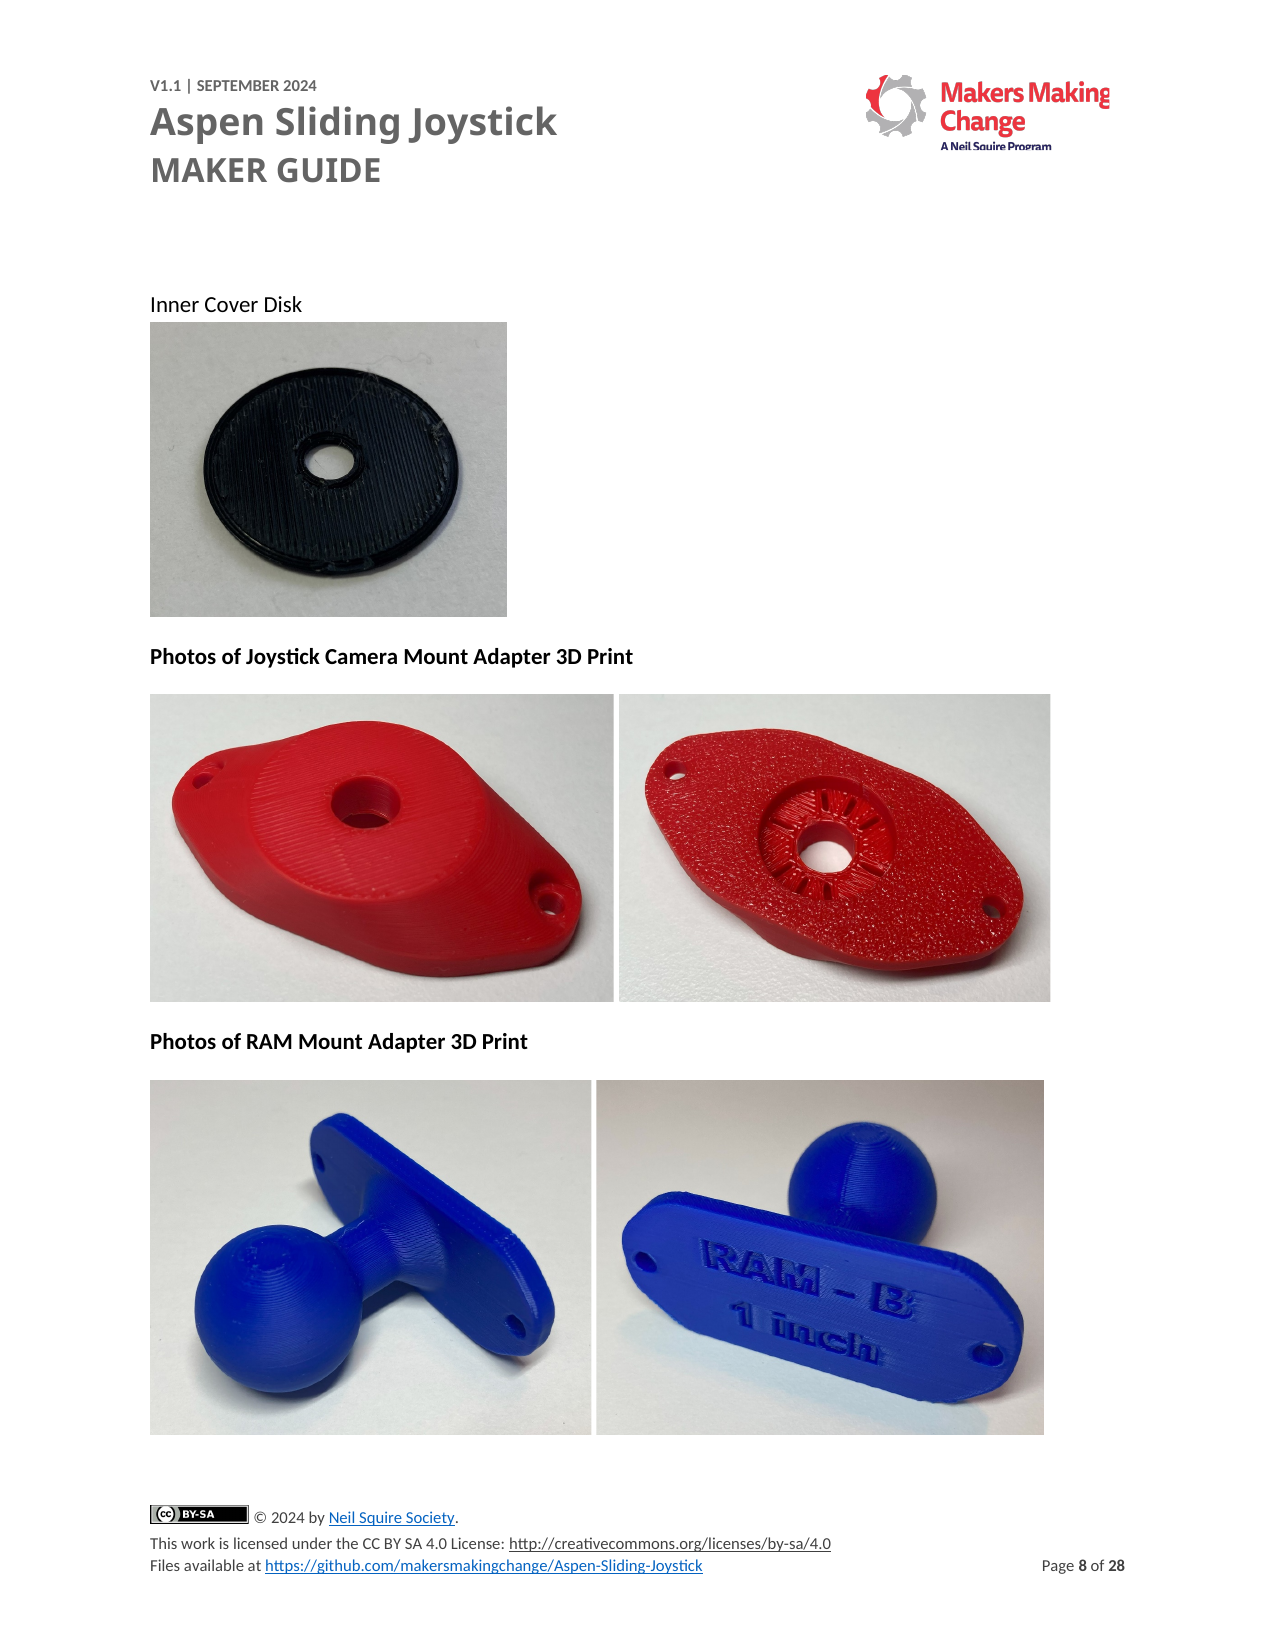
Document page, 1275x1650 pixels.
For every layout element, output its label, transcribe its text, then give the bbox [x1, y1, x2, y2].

picture [865, 75, 1110, 151]
picture [150, 1080, 592, 1435]
text Inner Cover Disk [150, 290, 1125, 318]
text Photos of RAM Mount Adapter 3D Print [150, 1027, 1125, 1055]
picture [619, 694, 1051, 1002]
picture [596, 1080, 1044, 1435]
picture [150, 694, 614, 1002]
picture [150, 1505, 249, 1524]
text Photos of Joystick Camera Mount Adapter 3D Print [150, 642, 1125, 670]
picture [150, 322, 507, 617]
